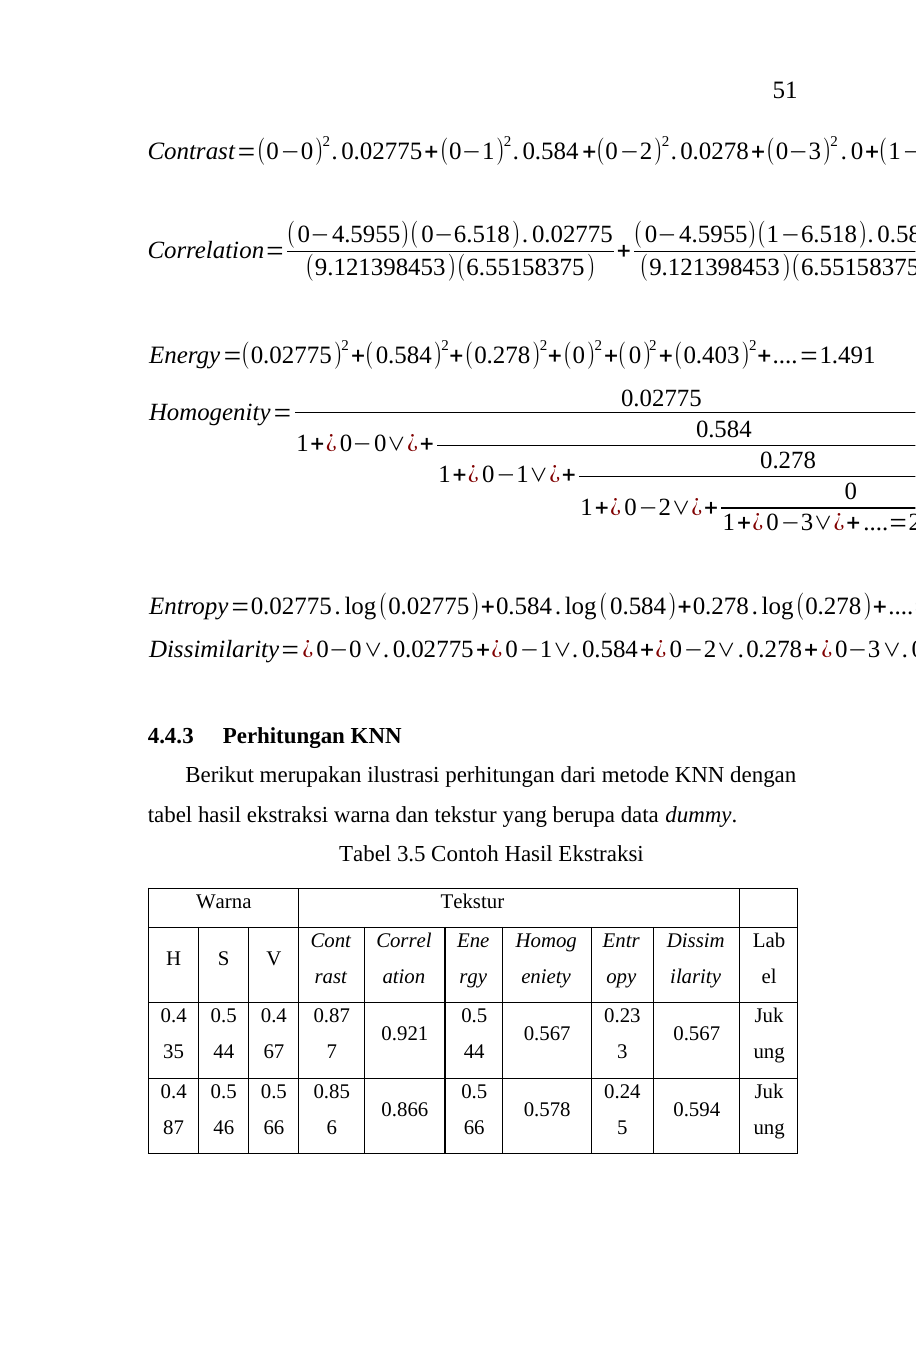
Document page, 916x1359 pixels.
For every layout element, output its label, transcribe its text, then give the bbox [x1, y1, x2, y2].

table_cell Correlation [365, 928, 444, 1002]
table_cell Jukung [740, 1003, 797, 1078]
table_cell 0.245 [592, 1079, 653, 1153]
table_cell 0.578 [503, 1079, 591, 1153]
table_cell 0.567 [654, 1003, 739, 1078]
table_cell 0.594 [654, 1079, 739, 1153]
table_cell Homogeniety [503, 928, 591, 1002]
table_cell S [199, 928, 248, 1002]
table_cell 0.866 [365, 1079, 444, 1153]
table_cell 0.487 [149, 1079, 198, 1153]
table_cell 0.233 [592, 1003, 653, 1078]
table_cell 0.546 [199, 1079, 248, 1153]
table_cell 0.467 [249, 1003, 298, 1078]
table_cell 0.856 [299, 1079, 364, 1153]
table_cell Energy [446, 928, 502, 1002]
table_cell Label [740, 928, 797, 1002]
table_cell Jukung [740, 1079, 797, 1153]
table_cell V [249, 928, 298, 1002]
table_cell Dissimilarity [654, 928, 739, 1002]
table_cell Entropy [592, 928, 653, 1002]
table_cell 0.566 [446, 1079, 502, 1153]
table_cell 0.567 [503, 1003, 591, 1078]
table_cell 0.921 [365, 1003, 444, 1078]
table_cell 0.877 [299, 1003, 364, 1078]
table_header Warna [149, 889, 298, 927]
subtitle Perhitungan KNN [148, 722, 797, 748]
table_cell 0.544 [199, 1003, 248, 1078]
table_cell 0.566 [249, 1079, 298, 1153]
table_header Tekstur [299, 889, 739, 927]
table_cell H [149, 928, 198, 1002]
table_cell 0.435 [149, 1003, 198, 1078]
text Berikut merupakan ilustrasi perhitungan dari metode KNN dengan tabel hasil ekstraksi warna dan tekstur yang berupa data dummy. [148, 761, 797, 827]
table_header [740, 889, 797, 927]
table_cell 0.544 [446, 1003, 502, 1078]
table_cell Contrast [299, 928, 364, 1002]
